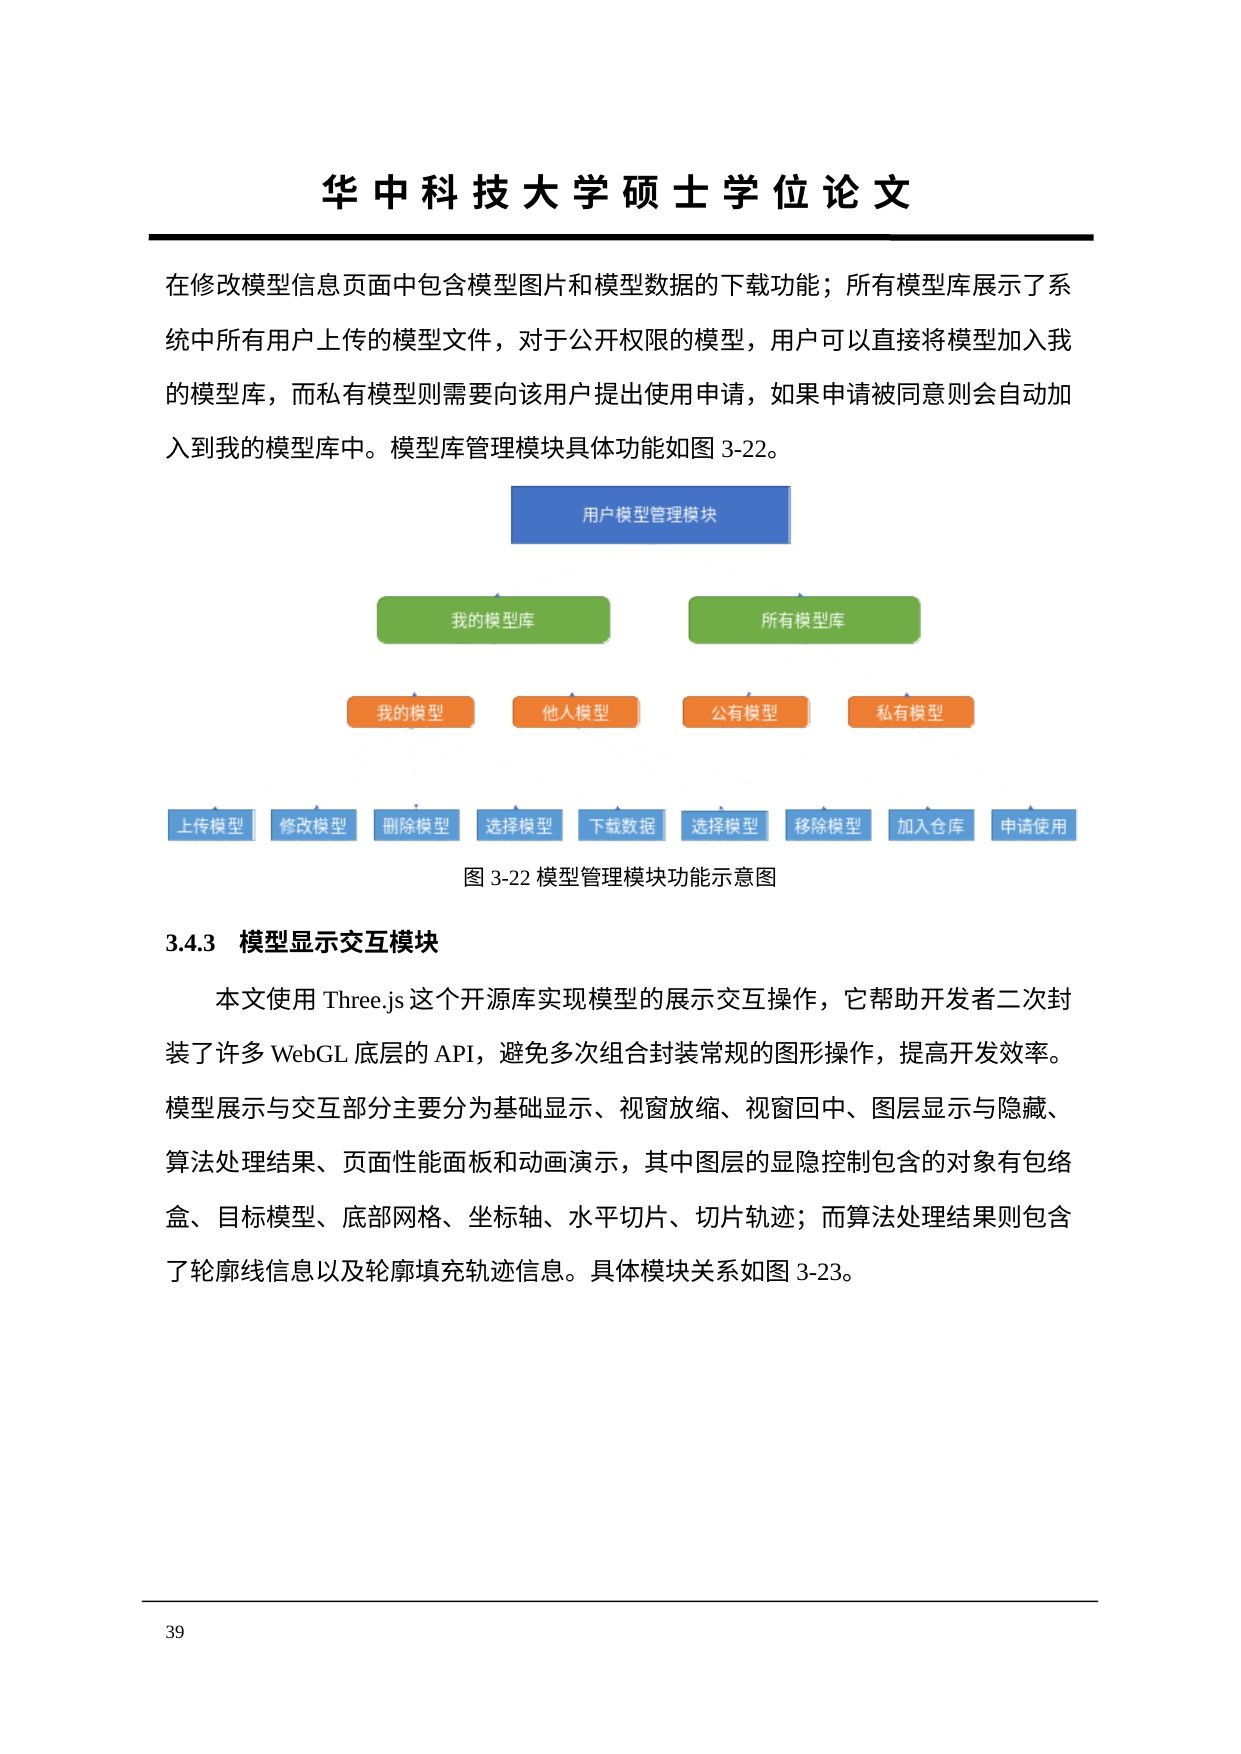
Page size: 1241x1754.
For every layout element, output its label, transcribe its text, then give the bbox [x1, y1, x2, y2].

subtitle 模型显示交互模块 [165, 922, 1075, 958]
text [165, 266, 1075, 465]
